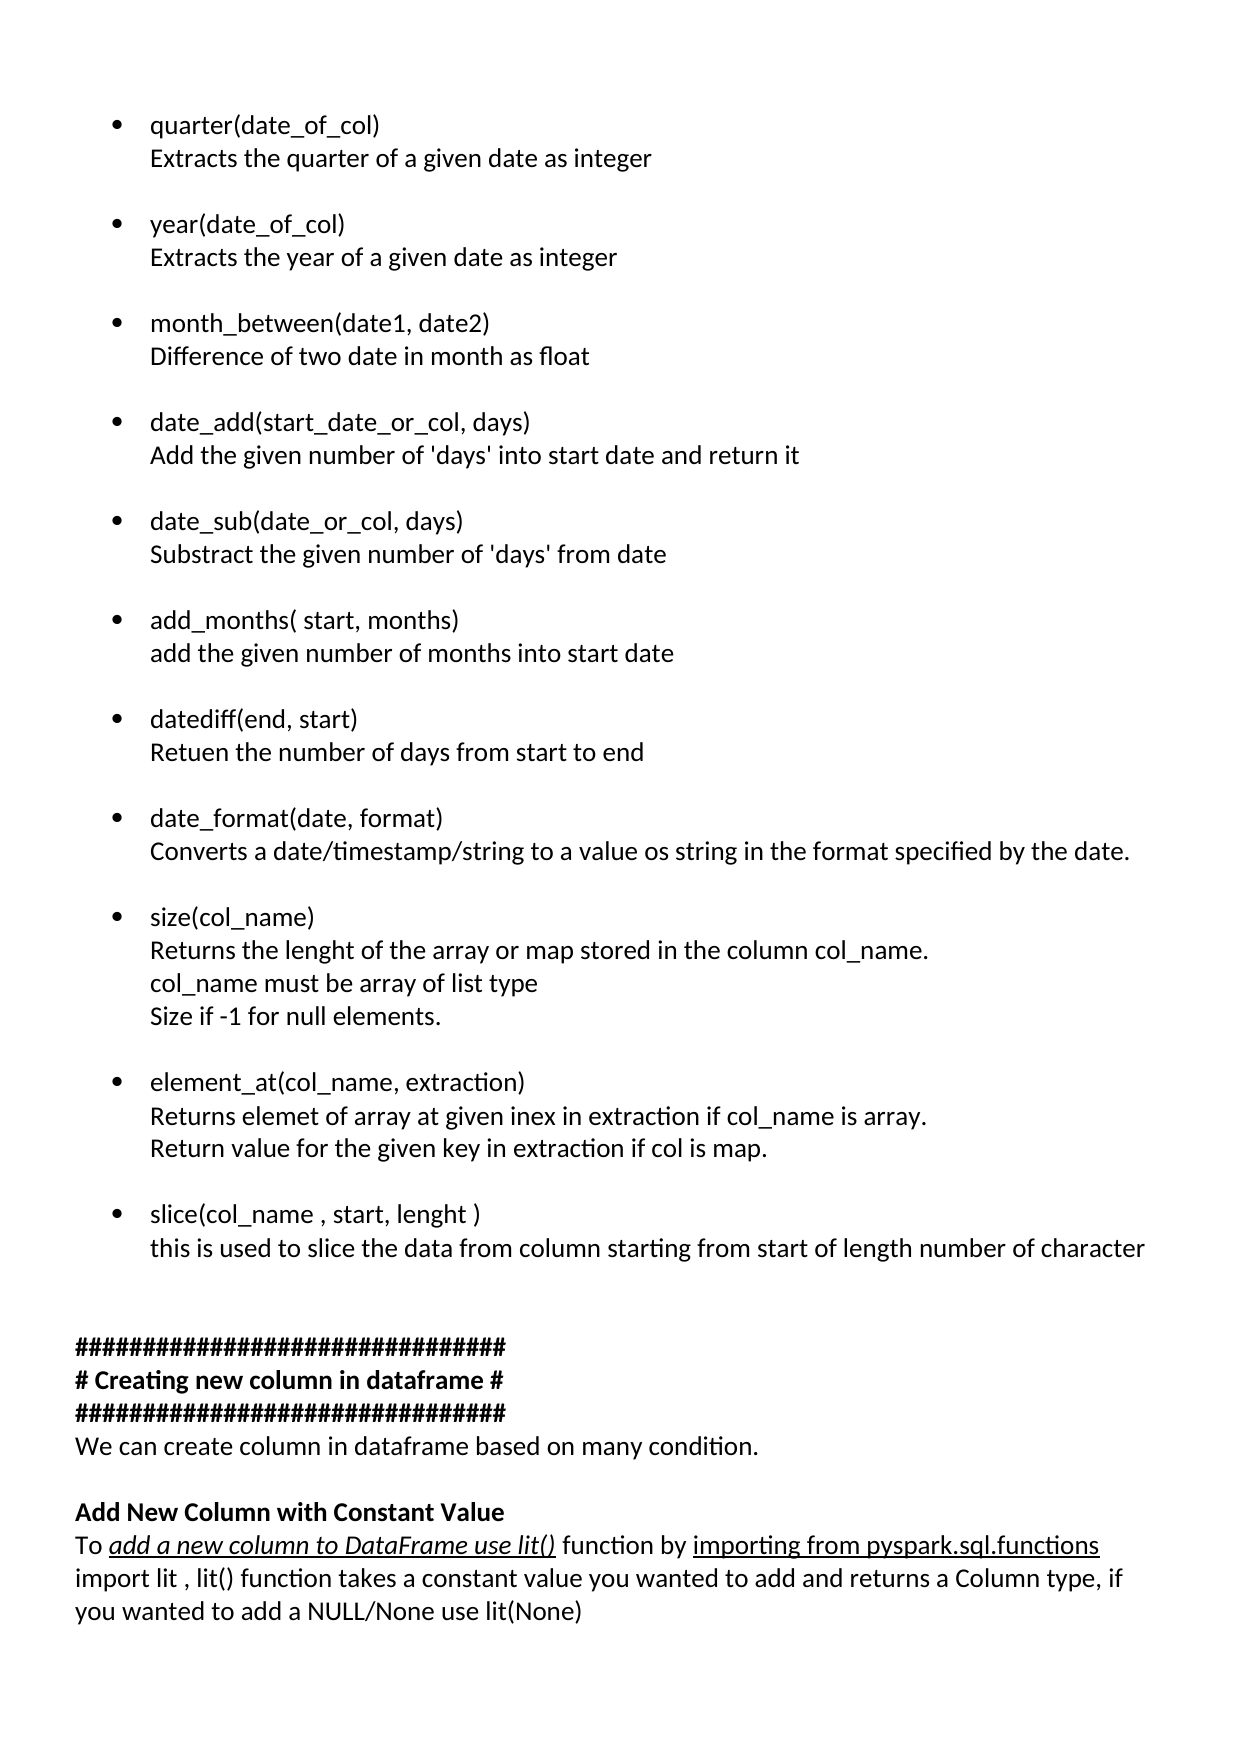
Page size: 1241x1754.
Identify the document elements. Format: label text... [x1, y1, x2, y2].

text Retuen the number of days from start to end [75, 735, 1165, 768]
text add the given number of months into start date [75, 636, 1165, 669]
list year(date_of_col) [112, 207, 1165, 240]
list date_sub(date_or_col, days) [112, 504, 1165, 537]
list element_at(col_name, extraction) [112, 1066, 1165, 1099]
text ################################ [75, 1396, 1165, 1429]
list date_format(date, format) [112, 801, 1165, 834]
text Add New Column with Constant Value [75, 1495, 1165, 1528]
text Substract the given number of 'days' from date [75, 537, 1165, 570]
text Converts a date/timestamp/string to a value os string in the format specified by the date. [75, 834, 1165, 867]
text col_name must be array of list type [150, 967, 1165, 999]
text Returns the lenght of the array or map stored in the column col_name. [150, 933, 1165, 967]
text Size if -1 for null elements. [150, 999, 1165, 1033]
text Extracts the quarter of a given date as integer [75, 141, 1165, 174]
list month_between(date1, date2) [112, 306, 1165, 339]
text Extracts the year of a given date as integer [75, 240, 1165, 273]
text We can create column in dataframe based on many condition. [75, 1429, 1165, 1462]
list slice(col_name , start, lenght ) [112, 1198, 1165, 1231]
list size(col_name) [112, 901, 1165, 933]
text Add the given number of 'days' into start date and return it [75, 438, 1165, 471]
list add_months( start, months) [112, 603, 1165, 636]
list date_add(start_date_or_col, days) [112, 405, 1165, 438]
text Return value for the given key in extraction if col is map. [150, 1132, 1165, 1165]
text ################################ [75, 1330, 1165, 1363]
text # Creating new column in dataframe # [75, 1363, 1165, 1396]
text Returns elemet of array at given inex in extraction if col_name is array. [150, 1099, 1165, 1132]
list quarter(date_of_col) [112, 108, 1165, 141]
text Difference of two date in month as float [75, 339, 1165, 372]
text To add a new column to DataFrame use lit() function by importing from pyspark.sql.functions import lit , lit() function takes a constant value you wanted to add and returns a Column type, if you wanted to add a NULL/None use lit(None) [75, 1528, 1165, 1627]
text this is used to slice the data from column starting from start of length number of character [75, 1231, 1165, 1264]
list datediff(end, start) [112, 702, 1165, 735]
